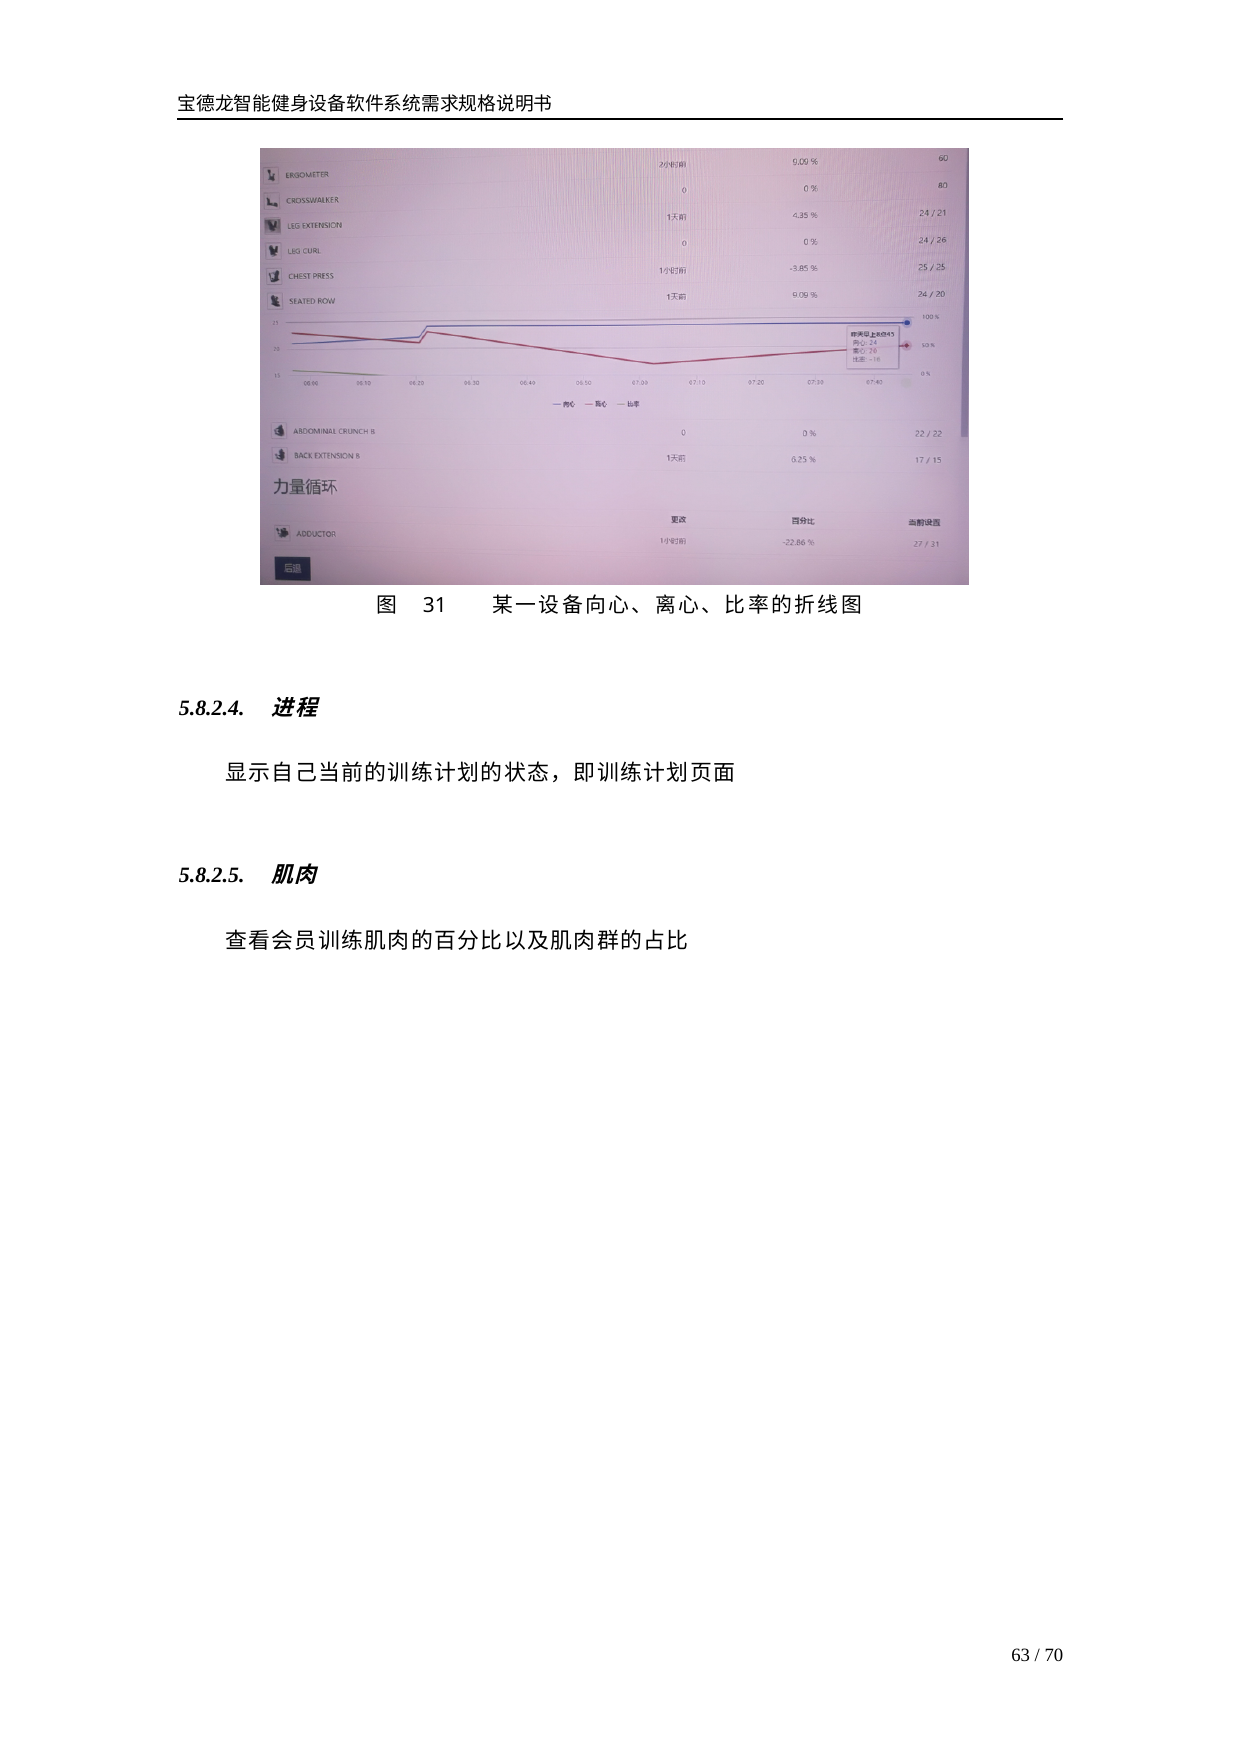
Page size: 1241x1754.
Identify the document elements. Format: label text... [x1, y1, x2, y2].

subtitle 肌肉 [179, 855, 1061, 892]
text 查看会员训练肌肉的百分比以及肌肉群的占比 [179, 921, 1061, 957]
text 显示自己当前的训练计划的状态，即训练计划页面 [179, 753, 1061, 789]
subtitle 进程 [179, 687, 1061, 724]
text 图 31 某一设备向心、离心、比率的折线图 [179, 585, 1061, 622]
picture [260, 148, 969, 585]
